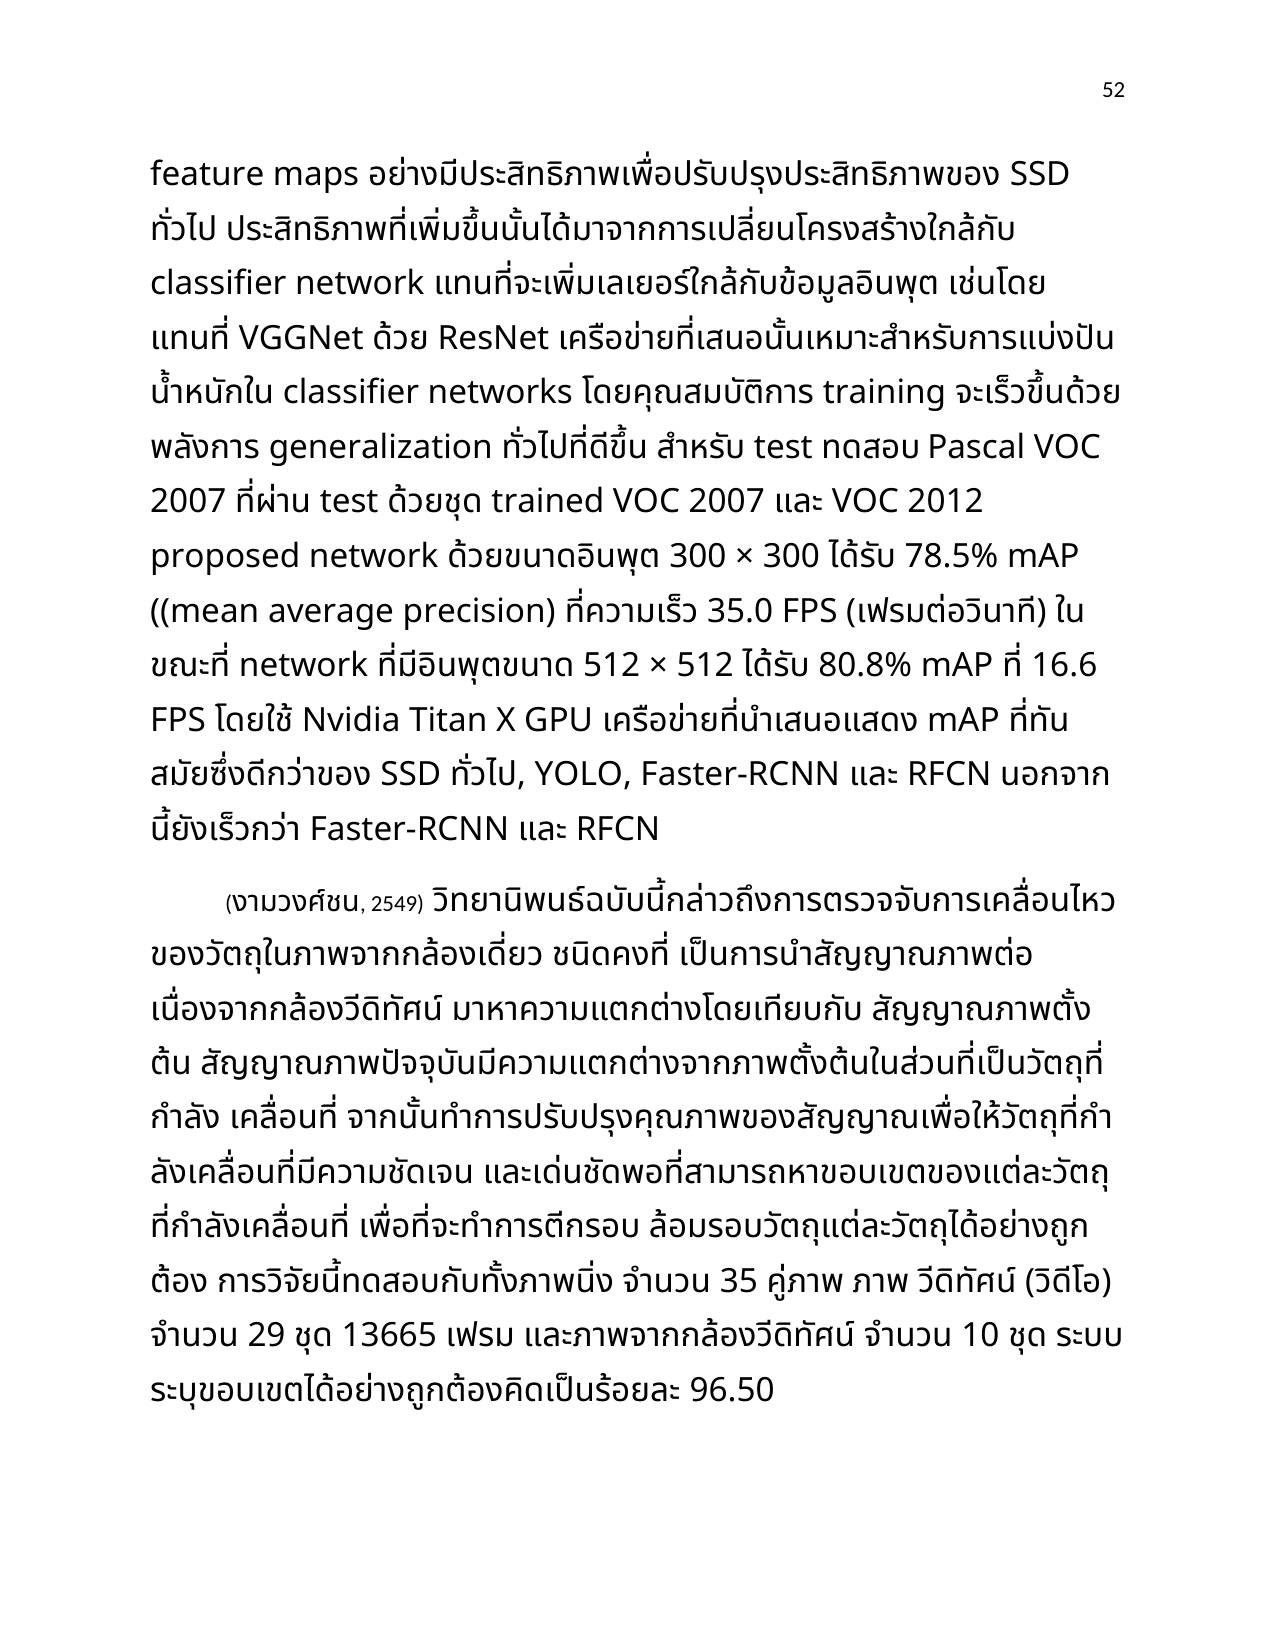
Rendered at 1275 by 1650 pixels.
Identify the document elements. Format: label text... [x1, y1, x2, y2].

text วิทยานิพนธ์ฉบับนี้กล่าวถึงการตรวจจับการเคลื่อนไหวของวัตถุในภาพจากกล้องเดี่ยว ชนิดคงที่ เป็นการนําสัญญาณภาพต่อเนื่องจากกล้องวีดิทัศน์ มาหาความแตกต่างโดยเทียบกับ สัญญาณภาพตั้งต้น สัญญาณภาพปัจจุบันมีความแตกต่างจากภาพตั้งต้นในส่วนที่เป็นวัตถุที่กําลัง เคลื่อนที่ จากนั้นทําการปรับปรุงคุณภาพของสัญญาณเพื่อให้วัตถุที่กําลังเคลื่อนที่มีความชัดเจน และเด่นชัดพอที่สามารถหาขอบเขตของแต่ละวัตถุที่กําลังเคลื่อนที่ เพื่อที่จะทําการตีกรอบ ล้อมรอบวัตถุแต่ละวัตถุได้อย่างถูกต้อง การวิจัยนี้ทดสอบกับทั้งภาพนิ่ง จํานวน 35 คู่ภาพ ภาพ วีดิทัศน์ (วิดีโอ) จํานวน 29 ชุด 13665 เฟรม และภาพจากกล้องวีดิทัศน์ จํานวน 10 ชุด ระบบ ระบุขอบเขตได้อย่างถูกต้องคิดเป็นร้อยละ 96.50 [150, 876, 1125, 1416]
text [150, 150, 1125, 855]
